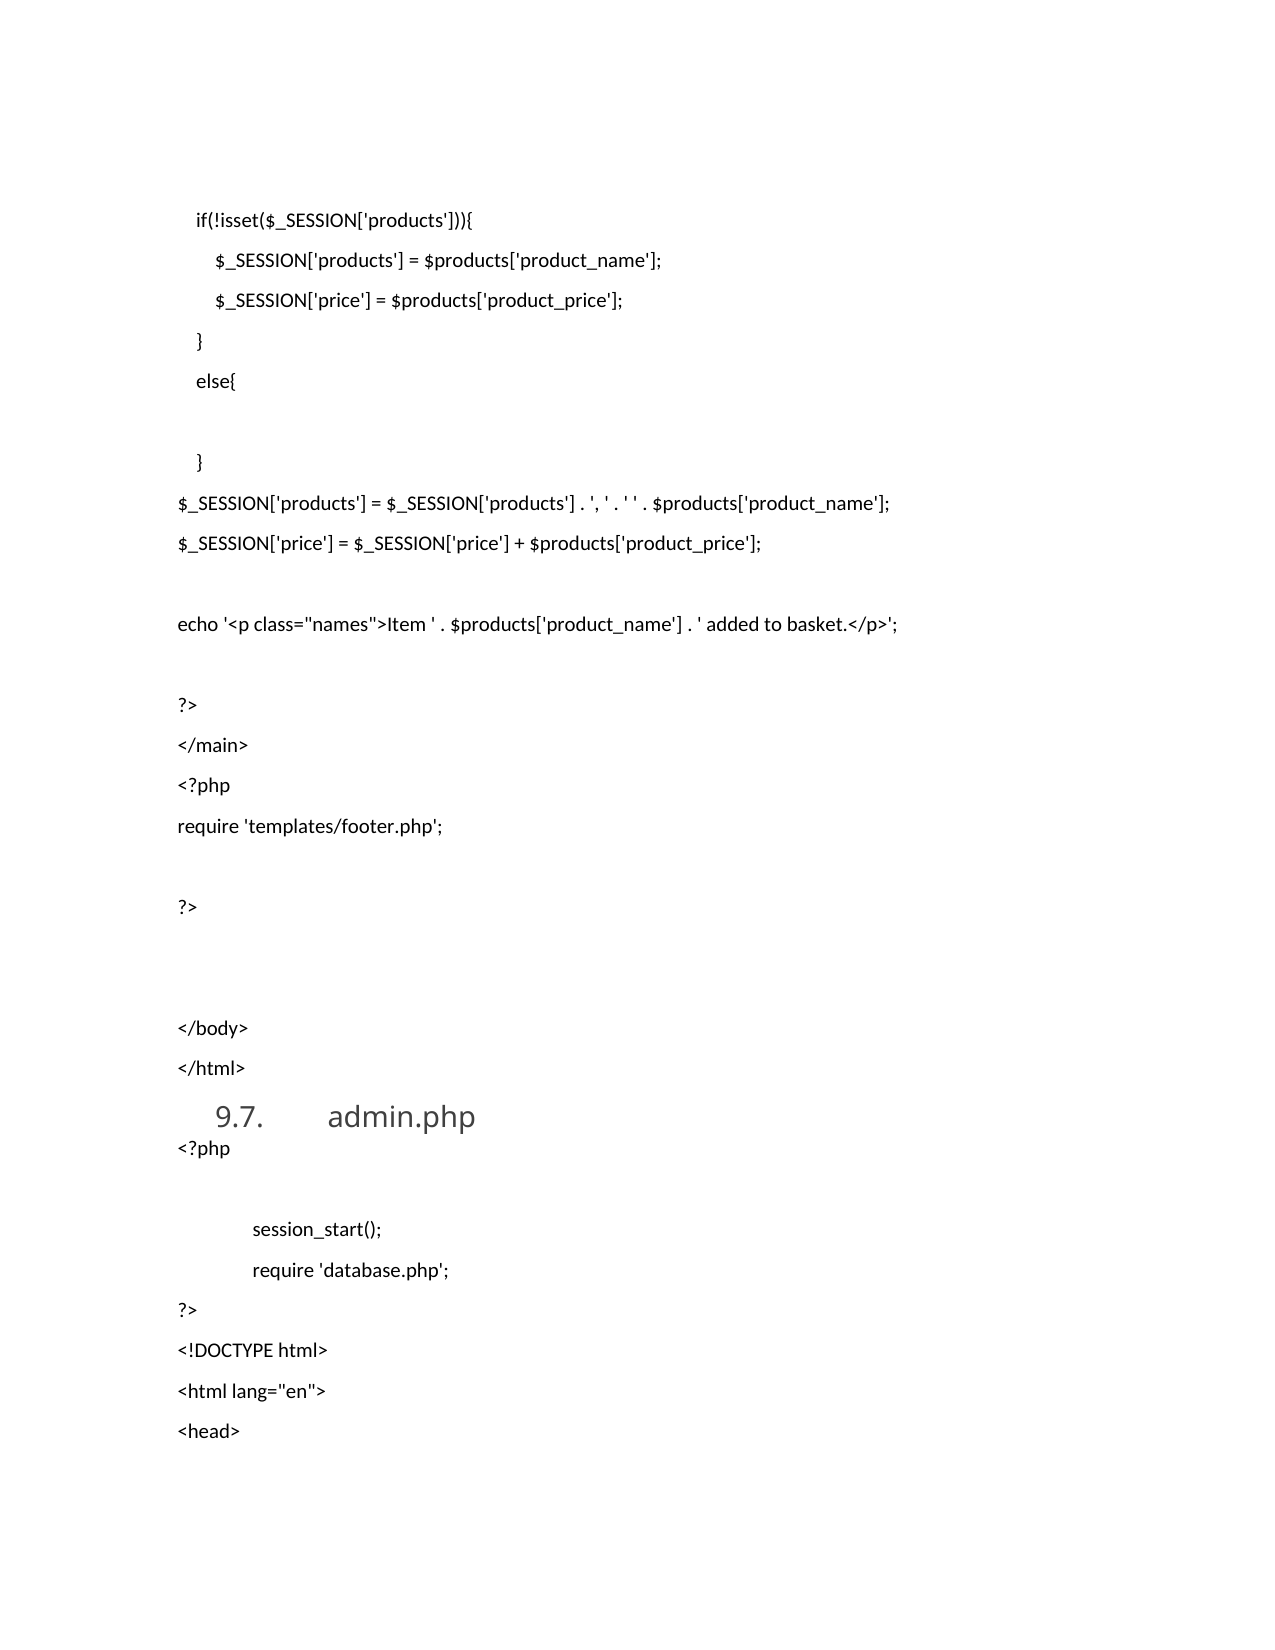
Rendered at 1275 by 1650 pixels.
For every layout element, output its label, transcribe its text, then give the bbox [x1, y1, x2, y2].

text require 'templates/footer.php'; [177, 813, 1098, 838]
text <?php [177, 1136, 1098, 1161]
text ?> [177, 894, 1098, 919]
text <head> [177, 1418, 1098, 1444]
text require 'database.php'; [177, 1257, 1098, 1282]
text </body> [177, 1015, 1098, 1041]
text if(!isset($_SESSION['products'])){ [177, 207, 1098, 232]
text ?> [177, 692, 1098, 717]
text echo '<p class="names">Item ' . $products['product_name'] . ' added to basket.</p>'; [177, 611, 1098, 636]
text </html> [177, 1056, 1098, 1081]
text <!DOCTYPE html> [177, 1338, 1098, 1363]
text $_SESSION['products'] = $_SESSION['products'] . ', ' . ' ' . $products['product_name']; [177, 490, 1098, 515]
text $_SESSION['price'] = $_SESSION['price'] + $products['product_price']; [177, 530, 1098, 556]
subtitle admin.php [215, 1096, 1098, 1136]
text ?> [177, 1297, 1098, 1323]
text </main> [177, 732, 1098, 758]
text <html lang="en"> [177, 1378, 1098, 1403]
text $_SESSION['price'] = $products['product_price']; [177, 288, 1098, 313]
text $_SESSION['products'] = $products['product_name']; [177, 247, 1098, 273]
text } [177, 449, 1098, 475]
text <?php [177, 773, 1098, 798]
text session_start(); [177, 1216, 1098, 1242]
text } [177, 328, 1098, 353]
text else{ [177, 368, 1098, 394]
